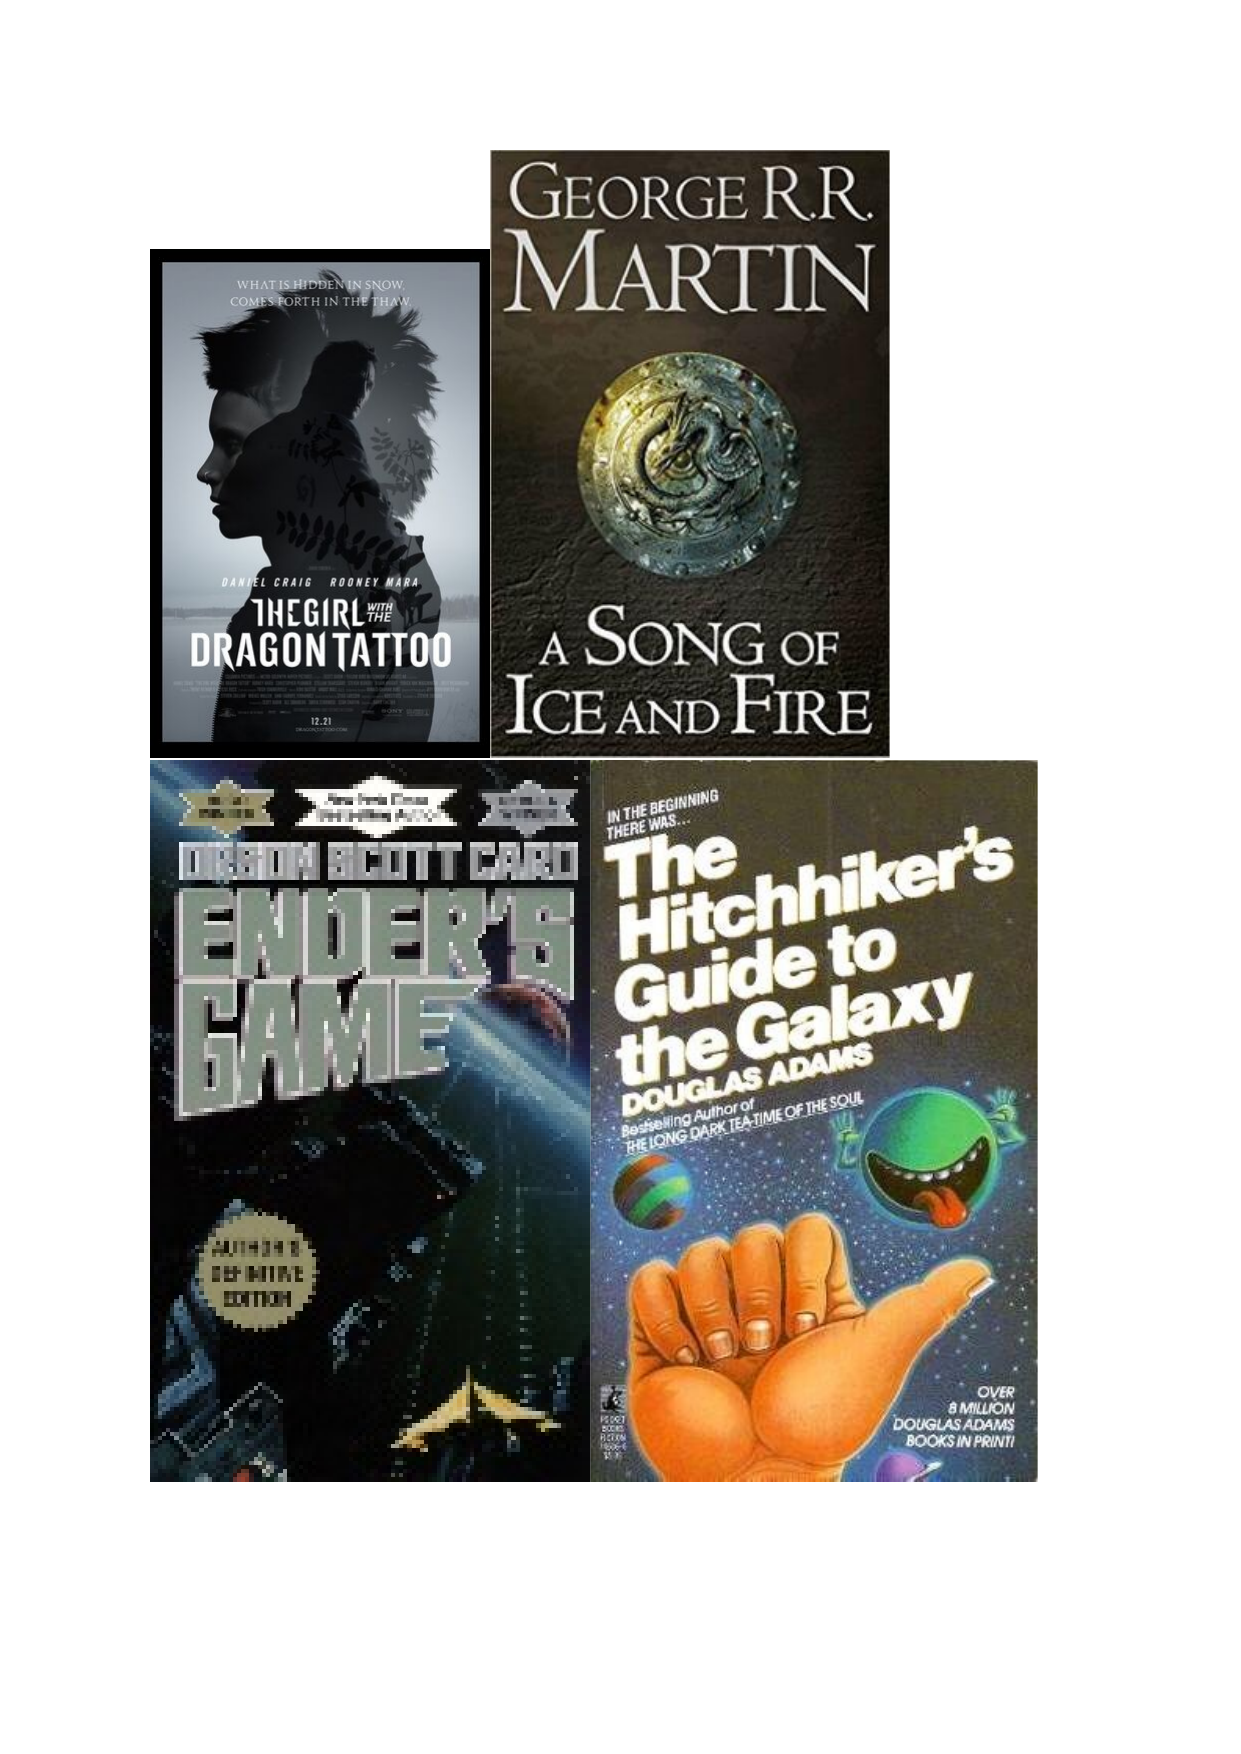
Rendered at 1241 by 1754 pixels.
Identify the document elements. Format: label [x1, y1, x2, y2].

picture [150, 150, 890, 758]
picture [150, 760, 1038, 1482]
